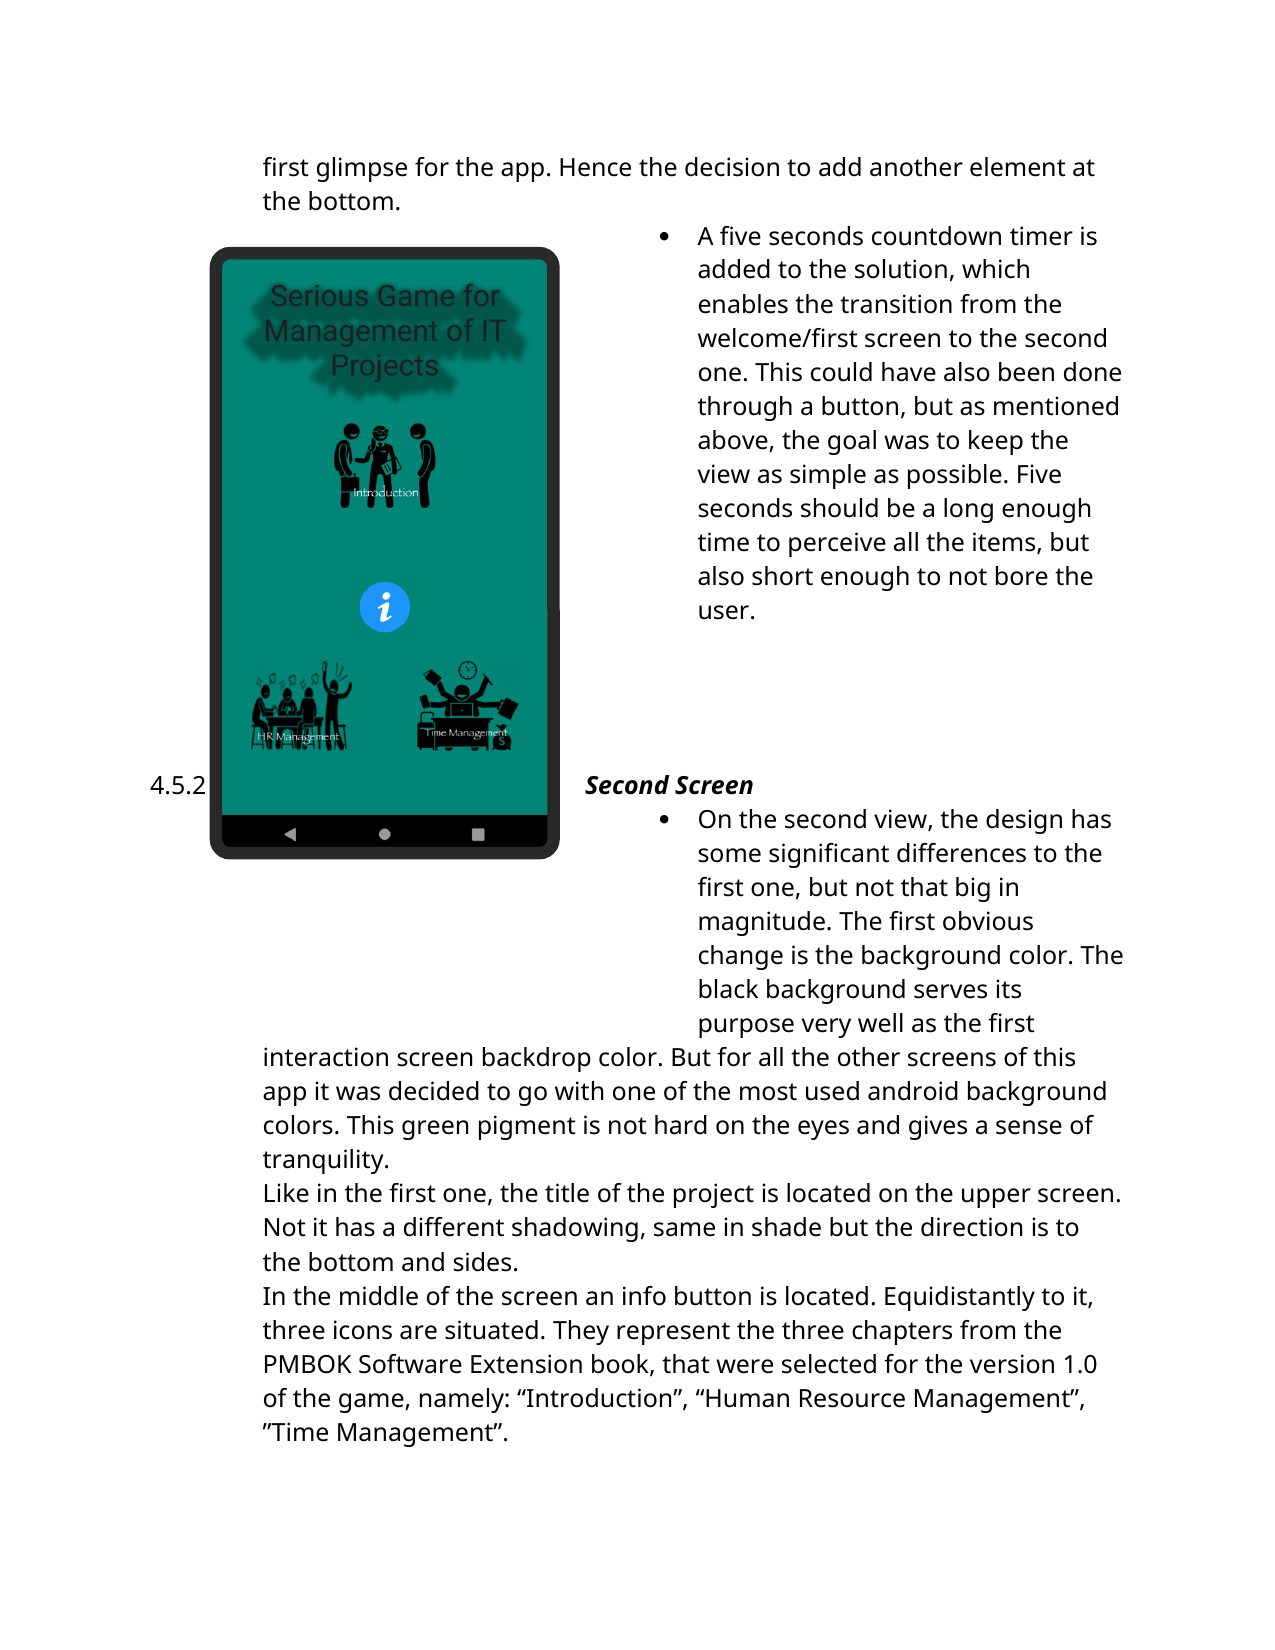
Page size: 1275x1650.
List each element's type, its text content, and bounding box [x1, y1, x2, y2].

list On the second view, the design has some significant differences to the first one, but not that big in magnitude. The first obvious change is the background color. The black background serves its purpose very well as the first interaction screen backdrop color. But for all the other screens of this app it was decided to go with one of the most used android background colors. This green pigment is not hard on the eyes and gives a sense of tranquility. [225, 801, 1125, 1176]
subtitle Second Screen [560, 767, 1125, 801]
subtitle Second Screen [150, 767, 209, 801]
list A five seconds countdown timer is added to the solution, which enables the transition from the welcome/first screen to the second one. This could have also been done through a button, but as mentioned above, the goal was to keep the view as simple as possible. Five seconds should be a long enough time to perceive all the items, but also short enough to not bore the user. [225, 218, 1125, 627]
list In the middle of the screen an info button is located. Equidistantly to it, three icons are situated. They represent the three chapters from the PMBOK Software Extension book, that were selected for the version 1.0 of the game, namely: “Introduction”, “Human Resource Management”, ”Time Management”. [262, 1278, 1125, 1448]
list Like in the first one, the title of the project is located on the upper screen. Not it has a different shadowing, same in shade but the direction is to the bottom and sides. [262, 1176, 1125, 1278]
picture [223, 260, 547, 846]
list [225, 150, 1125, 218]
